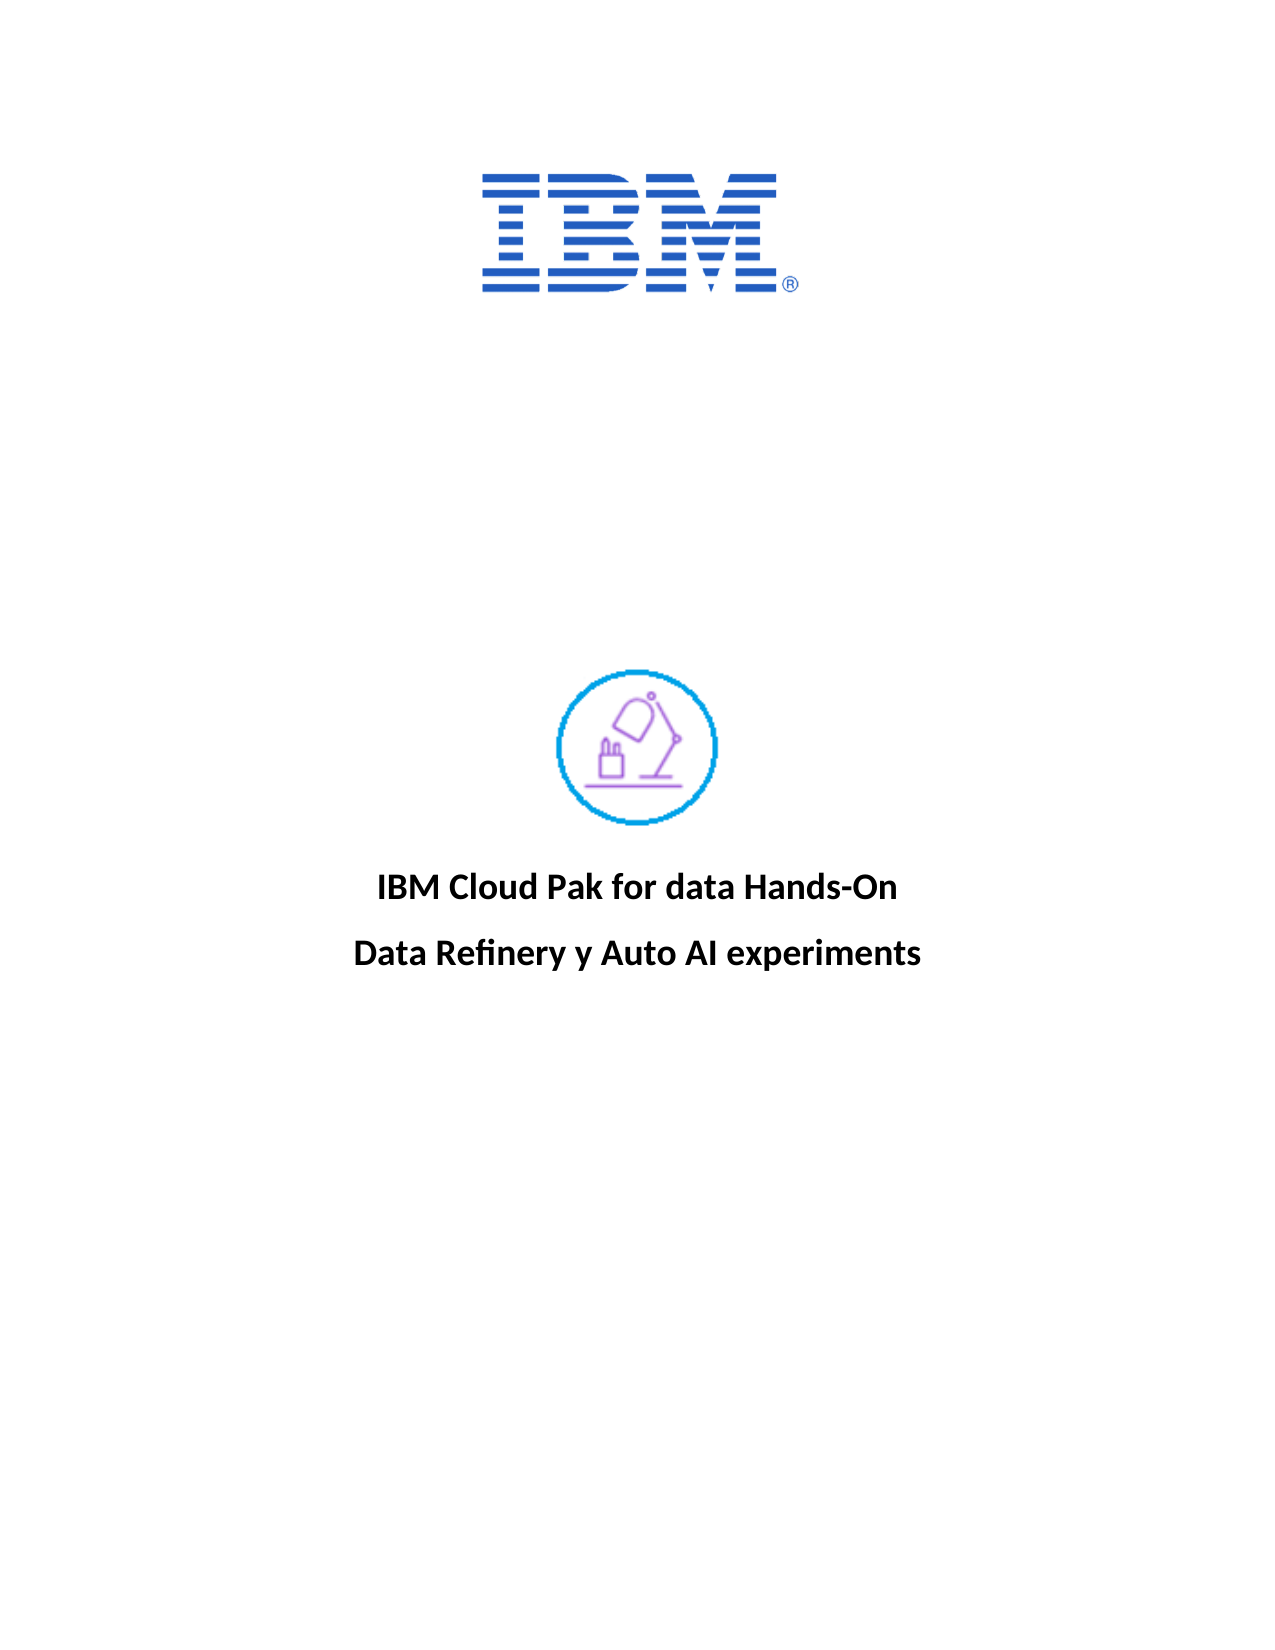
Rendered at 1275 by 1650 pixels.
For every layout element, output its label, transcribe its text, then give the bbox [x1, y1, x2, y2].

picture [472, 147, 803, 313]
picture [544, 661, 731, 844]
text IBM Cloud Pak for data Hands-On [177, 863, 1098, 909]
text Data Refinery y Auto AI experiments [177, 929, 1098, 975]
